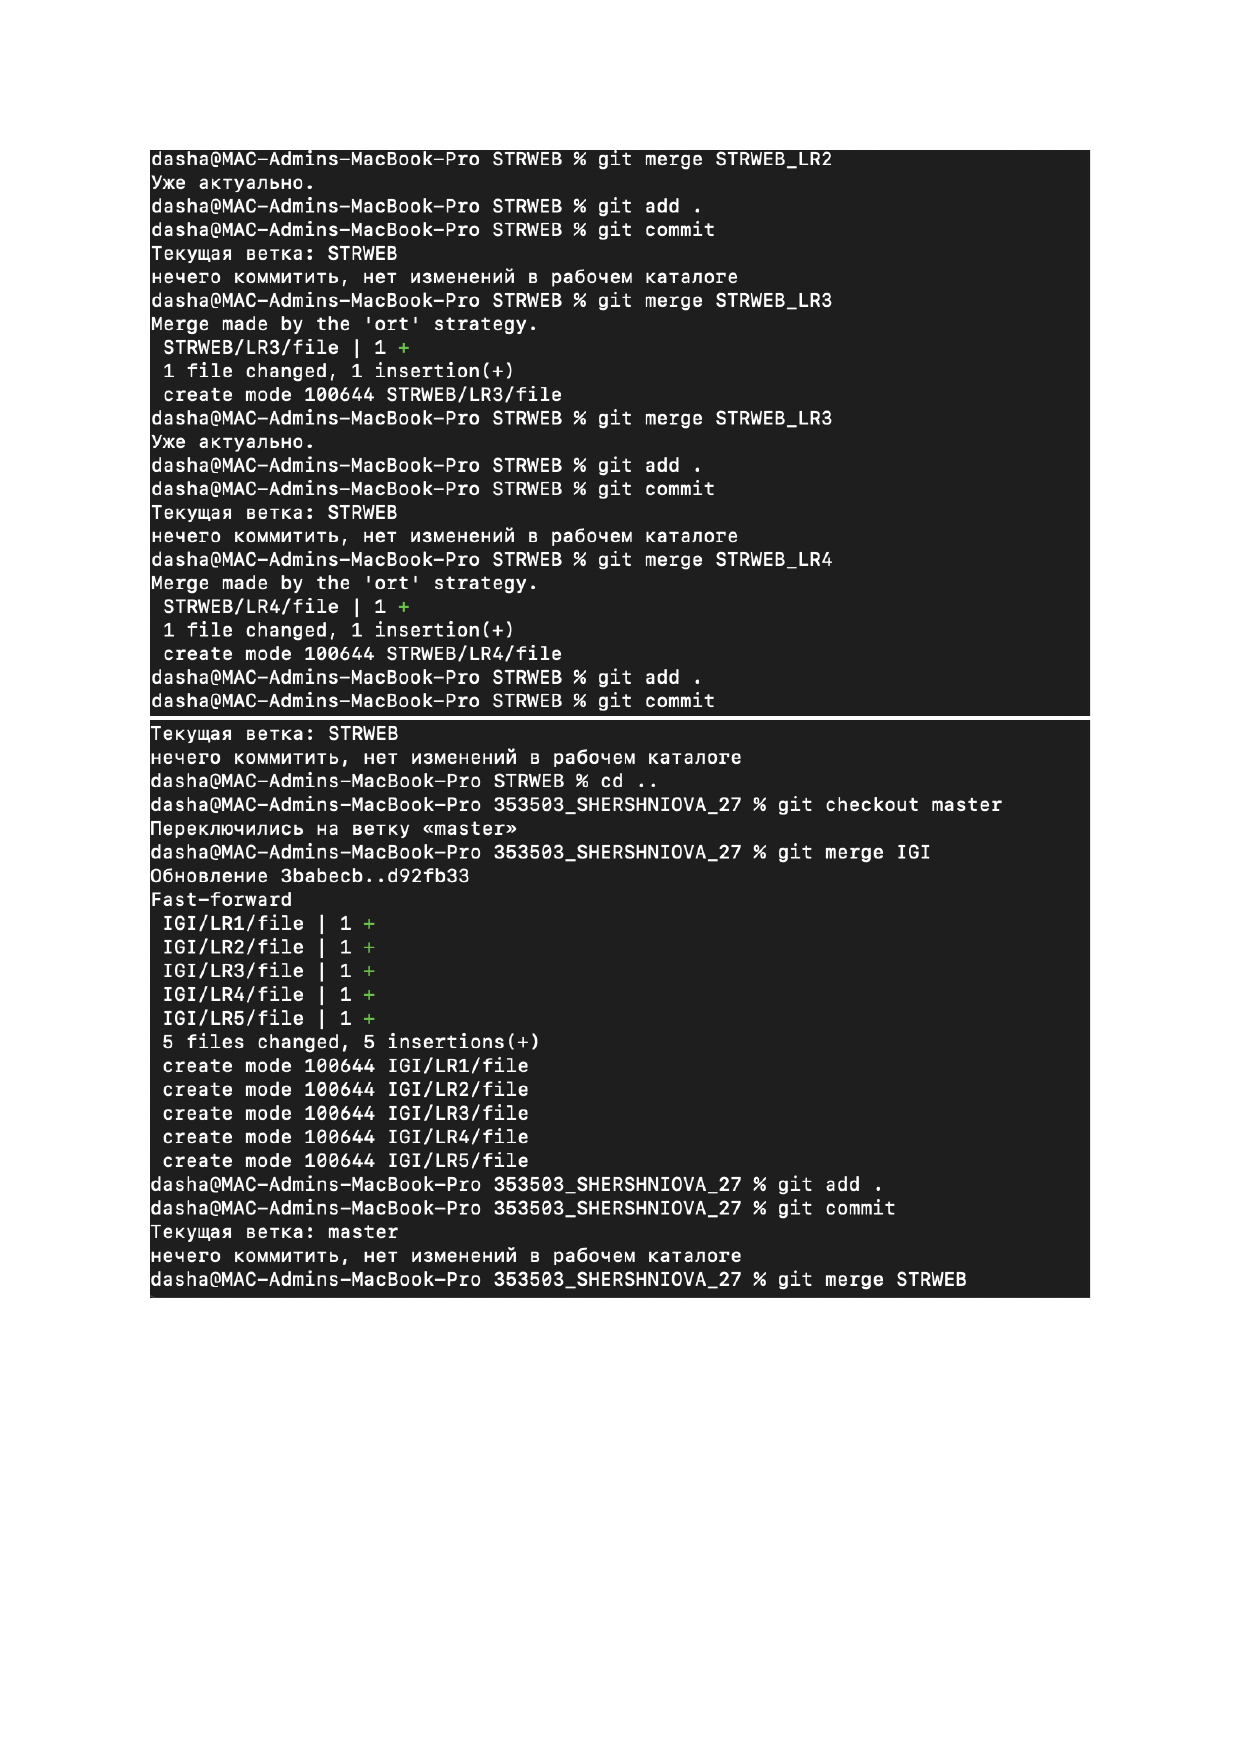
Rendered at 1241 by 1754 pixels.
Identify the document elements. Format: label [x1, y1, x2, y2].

picture [150, 720, 1091, 1298]
picture [150, 150, 1091, 716]
